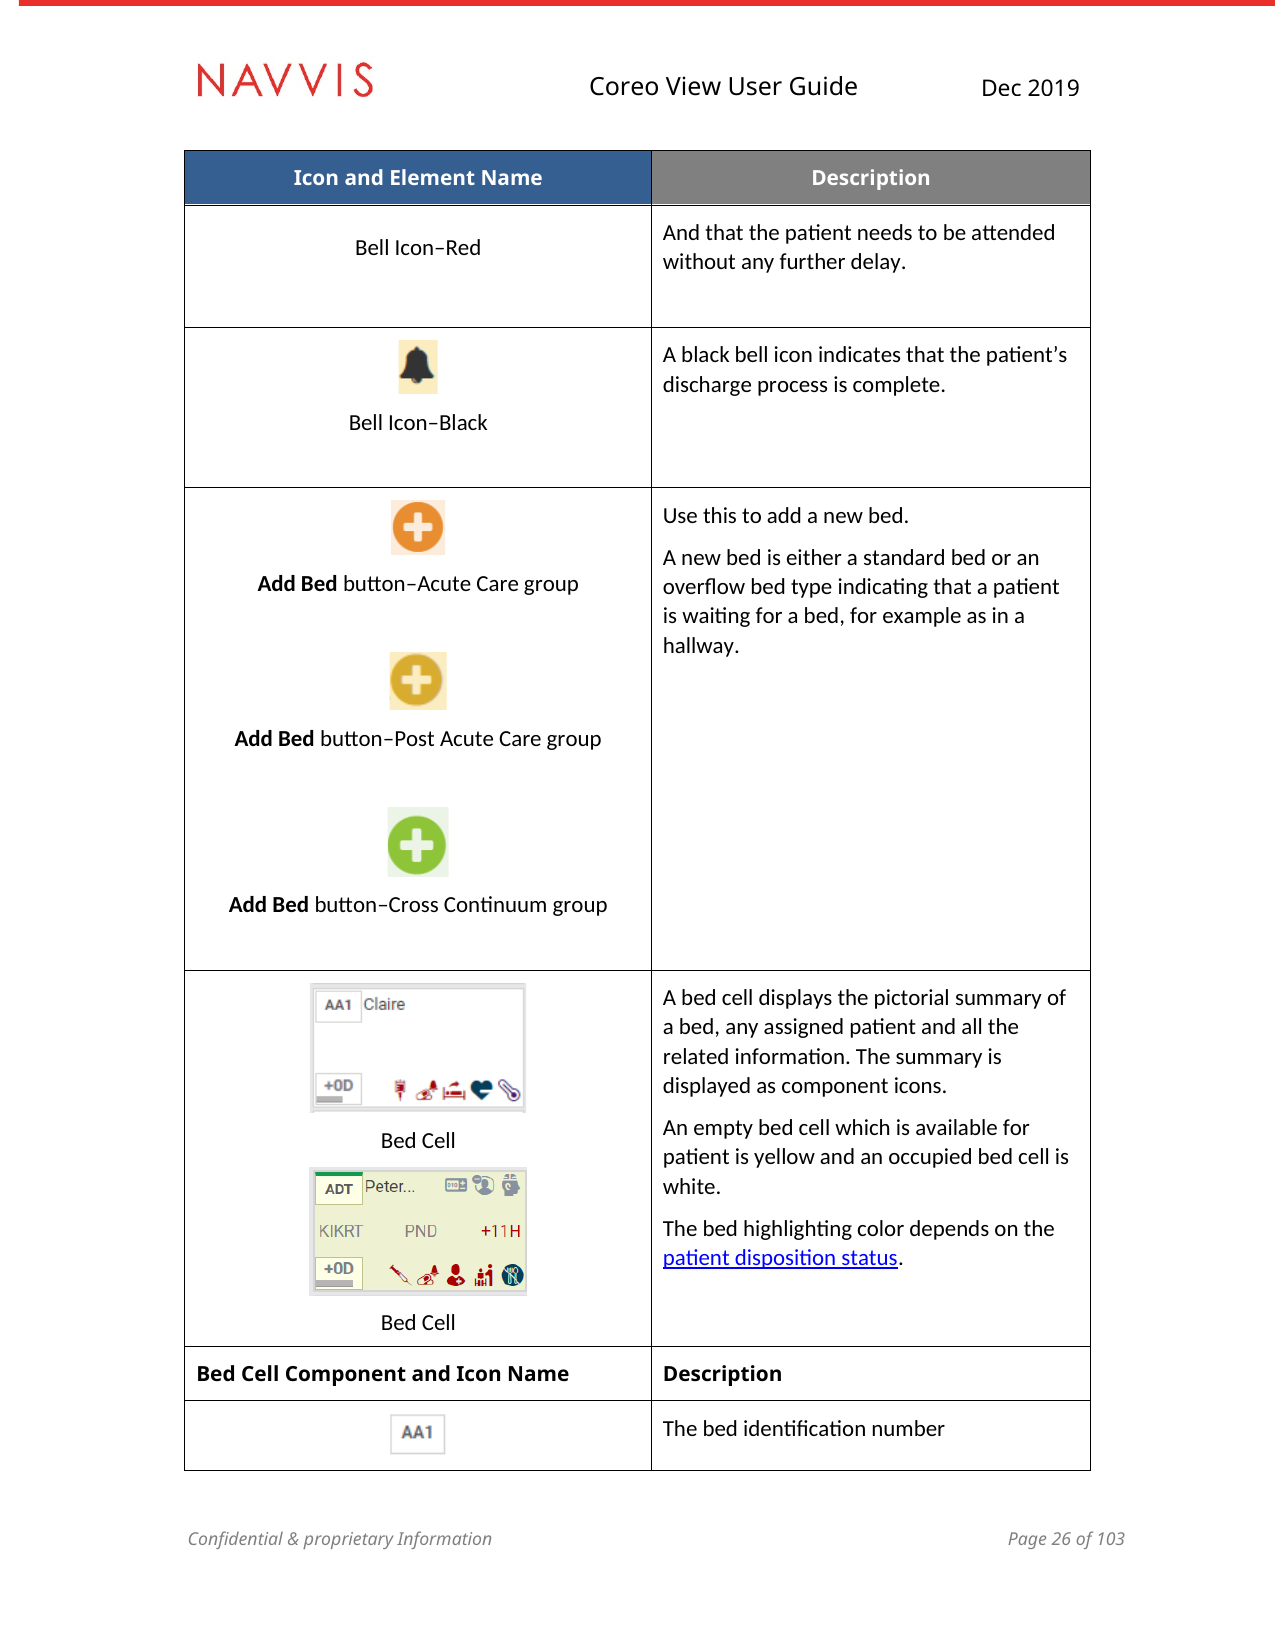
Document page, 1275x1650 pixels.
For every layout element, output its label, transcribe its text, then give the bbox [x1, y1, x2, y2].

picture [387, 807, 449, 877]
table_cell Bell Icon–Red [185, 206, 651, 327]
table_cell Use this to add a new bed. A new bed is either a standard bed or an overflow bed type indicating that a patient is waiting for a bed, for example as in a hallway. [652, 488, 1090, 969]
table_header Icon and Element Name [185, 151, 651, 204]
picture [389, 1413, 447, 1461]
table_header Description [652, 151, 1090, 204]
picture [309, 1167, 527, 1296]
table_cell A bed cell displays the pictorial summary of a bed, any assigned patient and all the related information. The summary is displayed as component icons. An empty bed cell which is available for patient is yellow and an occupied bed cell is white. The bed highlighting color depends on the patient disposition status. [652, 971, 1090, 1346]
picture [309, 983, 527, 1113]
table_cell Bed Cell Bed Cell [185, 971, 651, 1346]
table_cell Bed Cell Component and Icon Name [185, 1347, 651, 1400]
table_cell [652, 206, 1090, 327]
table_cell Bed ID [185, 1401, 651, 1470]
table_cell Add Bed button–Acute Care group Add Bed button–Post Acute Care group Add Bed button–Cross Continuum group [185, 488, 651, 969]
picture [389, 652, 447, 710]
table_cell Description [652, 1347, 1090, 1400]
table_cell Bell Icon–Black [185, 328, 651, 487]
picture [391, 500, 446, 555]
table_cell The bed identification number [652, 1401, 1090, 1470]
picture [187, 55, 383, 104]
picture [398, 340, 438, 394]
table_cell A black bell icon indicates that the patient’s discharge process is complete. [652, 328, 1090, 487]
